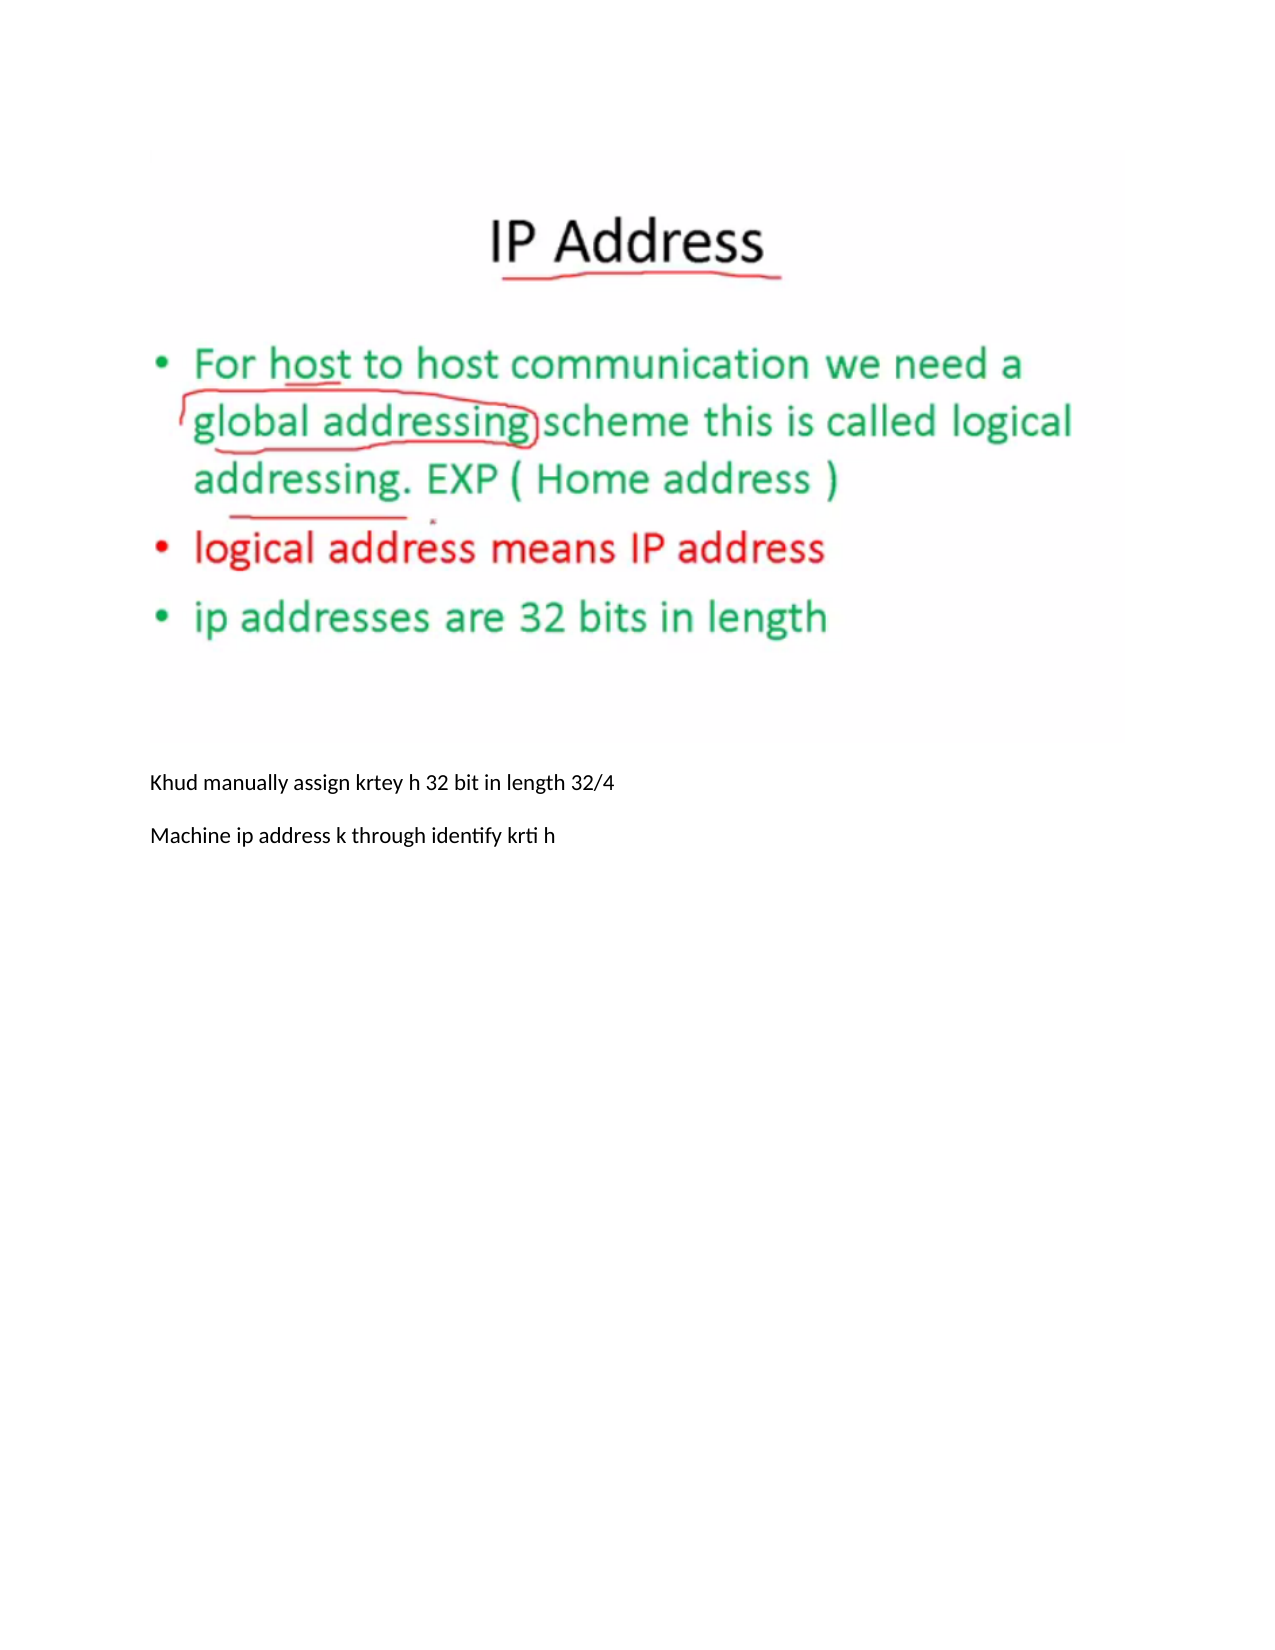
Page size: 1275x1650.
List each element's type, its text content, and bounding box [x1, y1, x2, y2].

text Machine ip address k through identify krti h [150, 821, 1125, 849]
text Khud manually assign krtey h 32 bit in length 32/4 [150, 768, 1125, 796]
picture [150, 150, 1125, 743]
